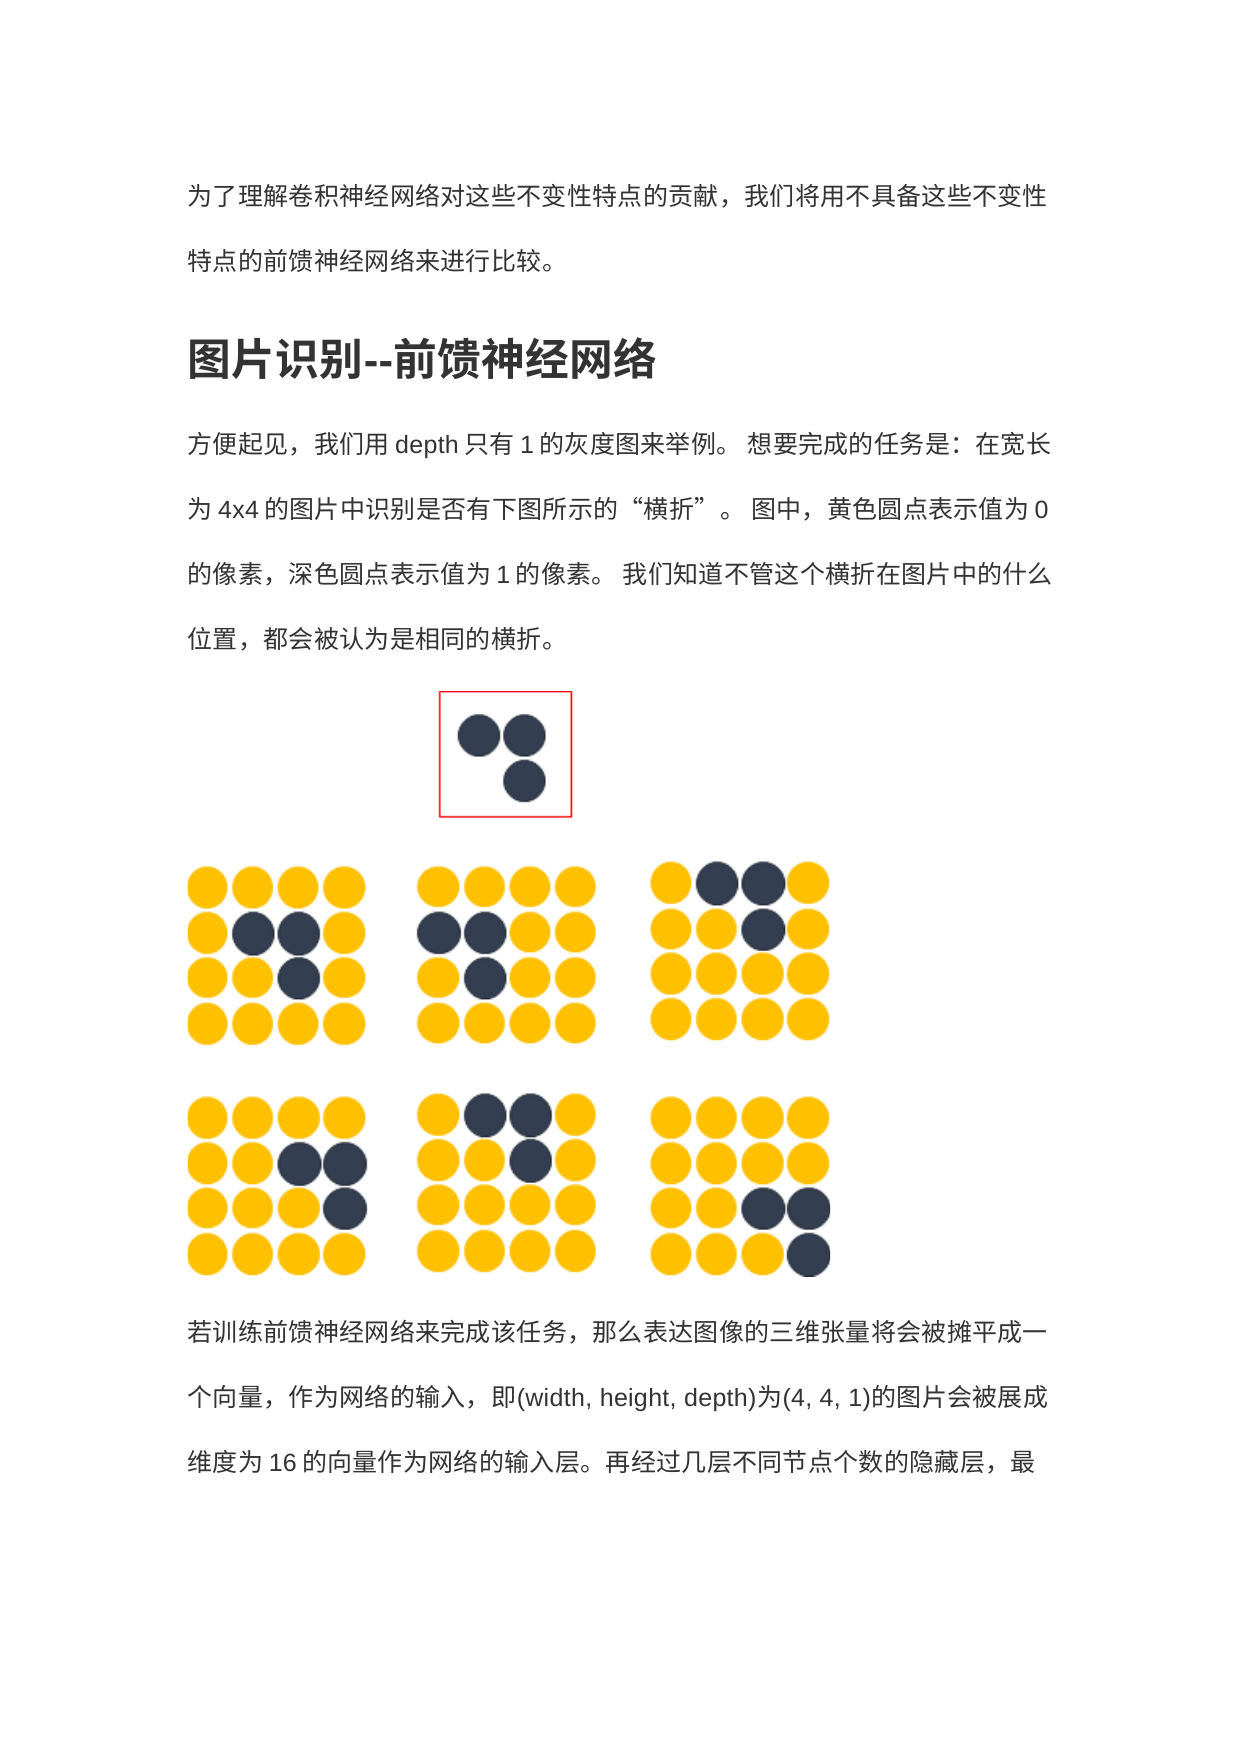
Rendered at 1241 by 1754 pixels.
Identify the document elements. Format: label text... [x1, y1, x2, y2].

picture [187, 691, 830, 1277]
text 为了理解卷积神经网络对这些不变性特点的贡献，我们将用不具备这些不变性特点的前馈神经网络来进行比较。 [187, 162, 1053, 292]
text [187, 1298, 1053, 1493]
subtitle 图片识别--前馈神经网络 [187, 324, 1053, 389]
text 方便起见，我们用depth只有1的灰度图来举例。 想要完成的任务是：在宽长为4x4的图片中识别是否有下图所示的“横折”。 图中，黄色圆点表示值为0的像素，深色圆点表示值为1的像素。 我们知道不管这个横折在图片中的什么位置，都会被认为是相同的横折。 [187, 410, 1053, 670]
